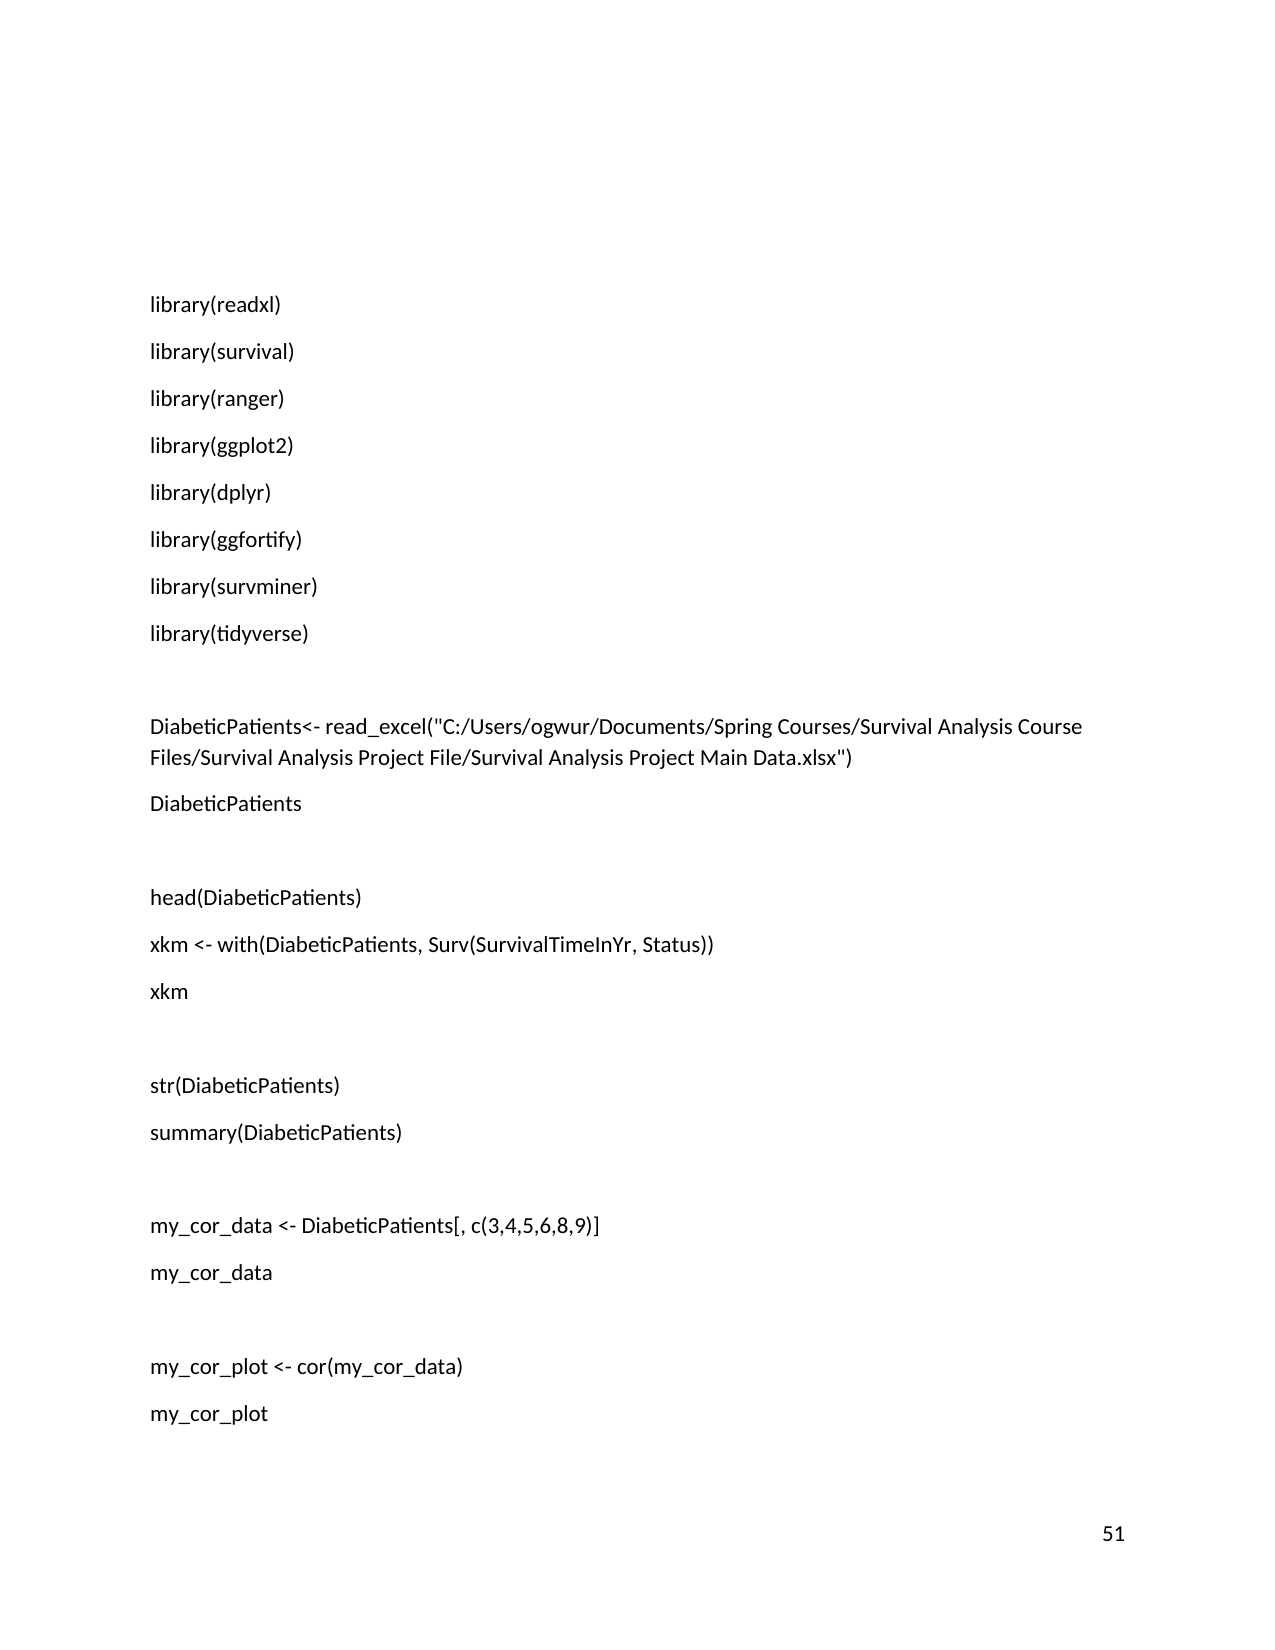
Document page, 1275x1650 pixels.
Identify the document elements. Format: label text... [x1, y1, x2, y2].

text library(dplyr) [150, 478, 1125, 506]
text library(ggplot2) [150, 431, 1125, 459]
text library(ggfortify) [150, 525, 1125, 553]
text library(survminer) [150, 572, 1125, 600]
text my_cor_data [150, 1258, 1125, 1286]
text library(survival) [150, 337, 1125, 366]
text library(tidyverse) [150, 619, 1125, 647]
text head(DiabeticPatients) [150, 883, 1125, 911]
text DiabeticPatients<- read_excel("C:/Users/ogwur/Documents/Spring Courses/Survival Analysis Course Files/Survival Analysis Project File/Survival Analysis Project Main Data.xlsx") [150, 712, 1125, 771]
text str(DiabeticPatients) [150, 1071, 1125, 1099]
text library(readxl) [150, 291, 1125, 319]
text xkm [150, 977, 1125, 1005]
text my_cor_plot <- cor(my_cor_data) [150, 1352, 1125, 1380]
text summary(DiabeticPatients) [150, 1118, 1125, 1146]
text my_cor_plot [150, 1399, 1125, 1427]
text xkm <- with(DiabeticPatients, Surv(SurvivalTimeInYr, Status)) [150, 930, 1125, 958]
text my_cor_data <- DiabeticPatients[, c(3,4,5,6,8,9)] [150, 1211, 1125, 1239]
text DiabeticPatients [150, 789, 1125, 818]
text library(ranger) [150, 384, 1125, 412]
